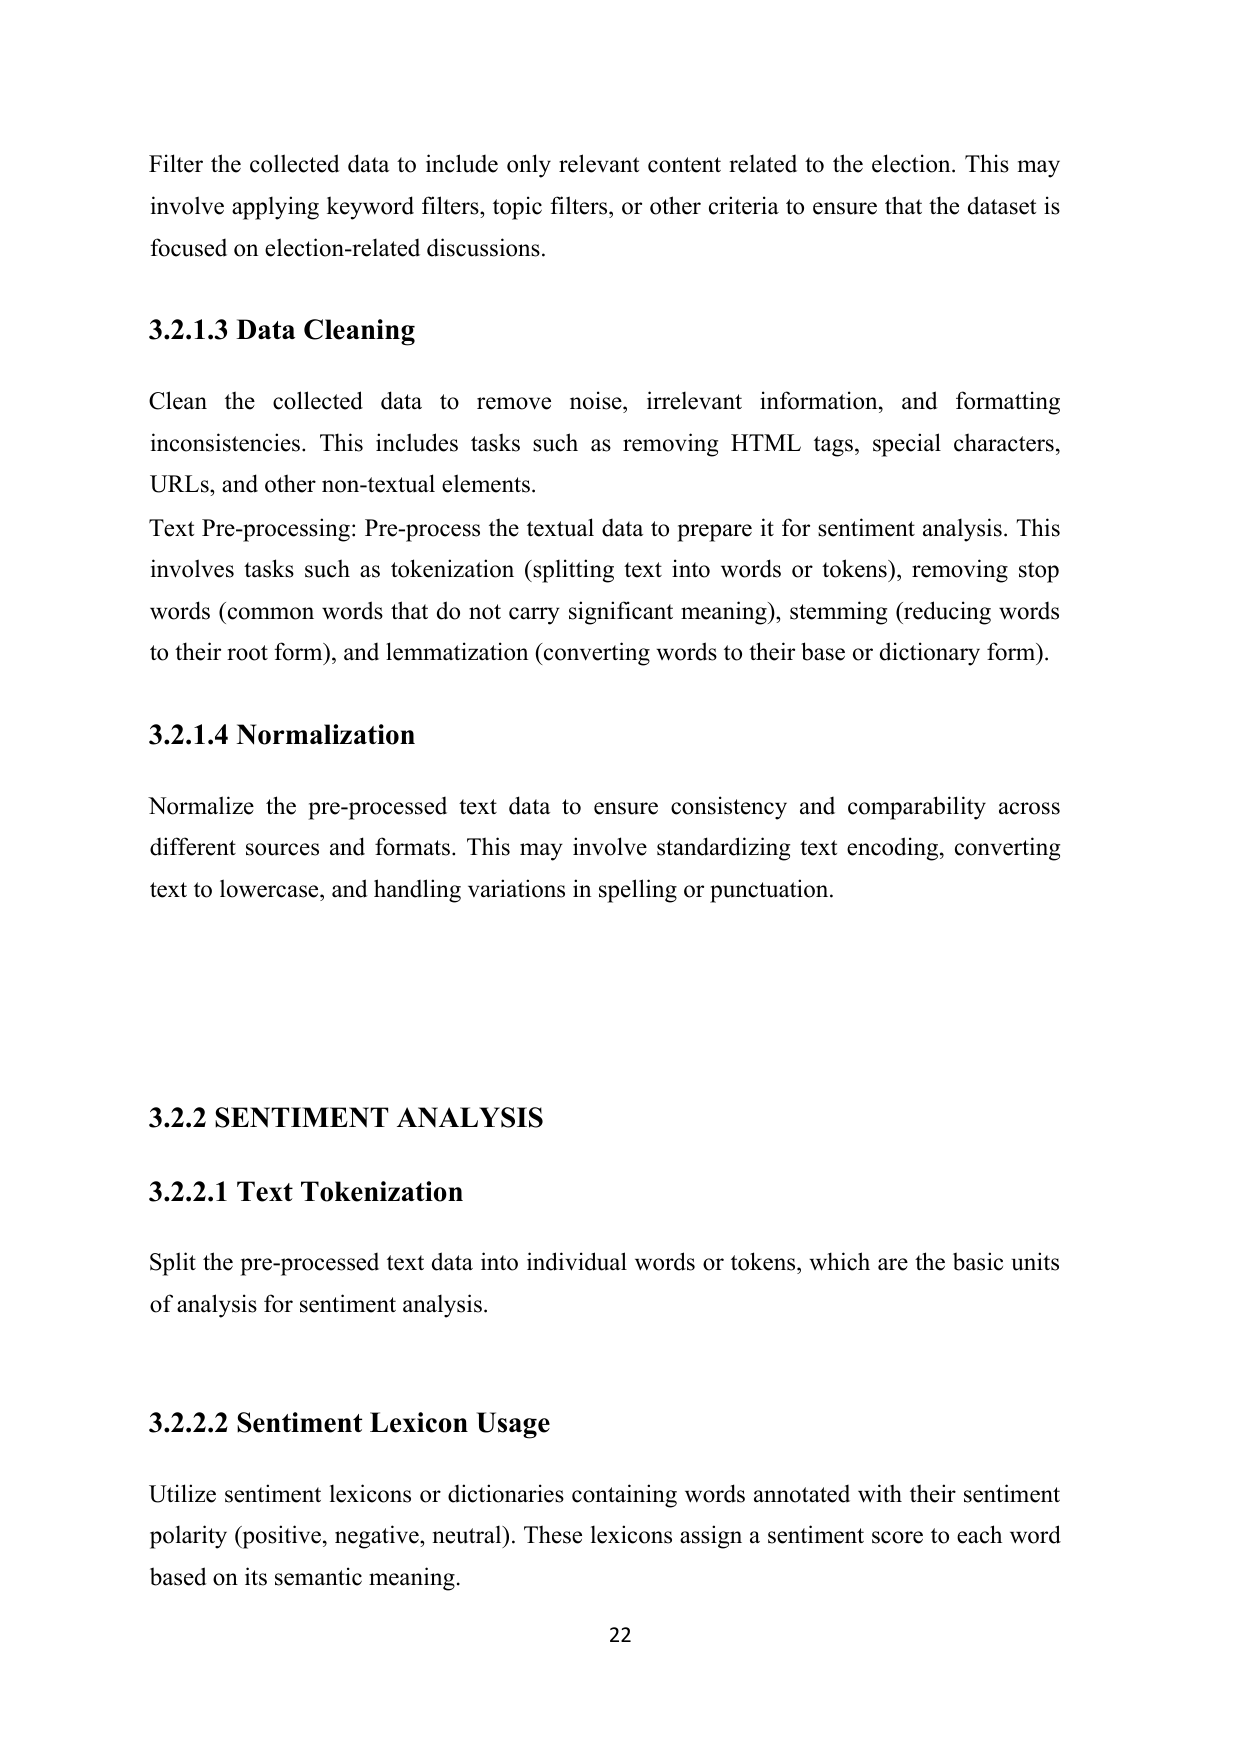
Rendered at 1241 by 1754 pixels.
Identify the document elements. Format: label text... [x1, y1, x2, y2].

text Utilize sentiment lexicons or dictionaries containing words annotated with their sentiment polarity (positive, negative, neutral). These lexicons assign a sentiment score to each word based on its semantic meaning. [148, 1480, 1061, 1591]
text 3.2.1.3 Data Cleaning [148, 314, 1061, 346]
text Text Pre-processing: Pre-process the textual data to prepare it for sentiment analysis. This involves tasks such as tokenization (splitting text into words or tokens), removing stop words (common words that do not carry significant meaning), stemming (reducing words to their root form), and lemmatization (converting words to their base or dictionary form). [148, 514, 1061, 666]
text 3.2.2 SENTIMENT ANALYSIS [148, 1102, 1061, 1134]
text 3.2.2.2 Sentiment Lexicon Usage [148, 1407, 1061, 1439]
text Normalize the pre-processed text data to ensure consistency and comparability across different sources and formats. This may involve standardizing text encoding, converting text to lowercase, and handling variations in spelling or punctuation. [148, 792, 1061, 903]
text Clean the collected data to remove noise, irrelevant information, and formatting inconsistencies. This includes tasks such as removing HTML tags, special characters, URLs, and other non-textual elements. [148, 387, 1061, 498]
text 3.2.2.1 Text Tokenization [148, 1175, 1061, 1207]
text Split the pre-processed text data into individual words or tokens, which are the basic units of analysis for sentiment analysis. [148, 1248, 1061, 1318]
text Filter the collected data to include only relevant content related to the election. This may involve applying keyword filters, topic filters, or other criteria to ensure that the dataset is focused on election-related discussions. [148, 151, 1061, 261]
text 3.2.1.4 Normalization [148, 718, 1061, 751]
